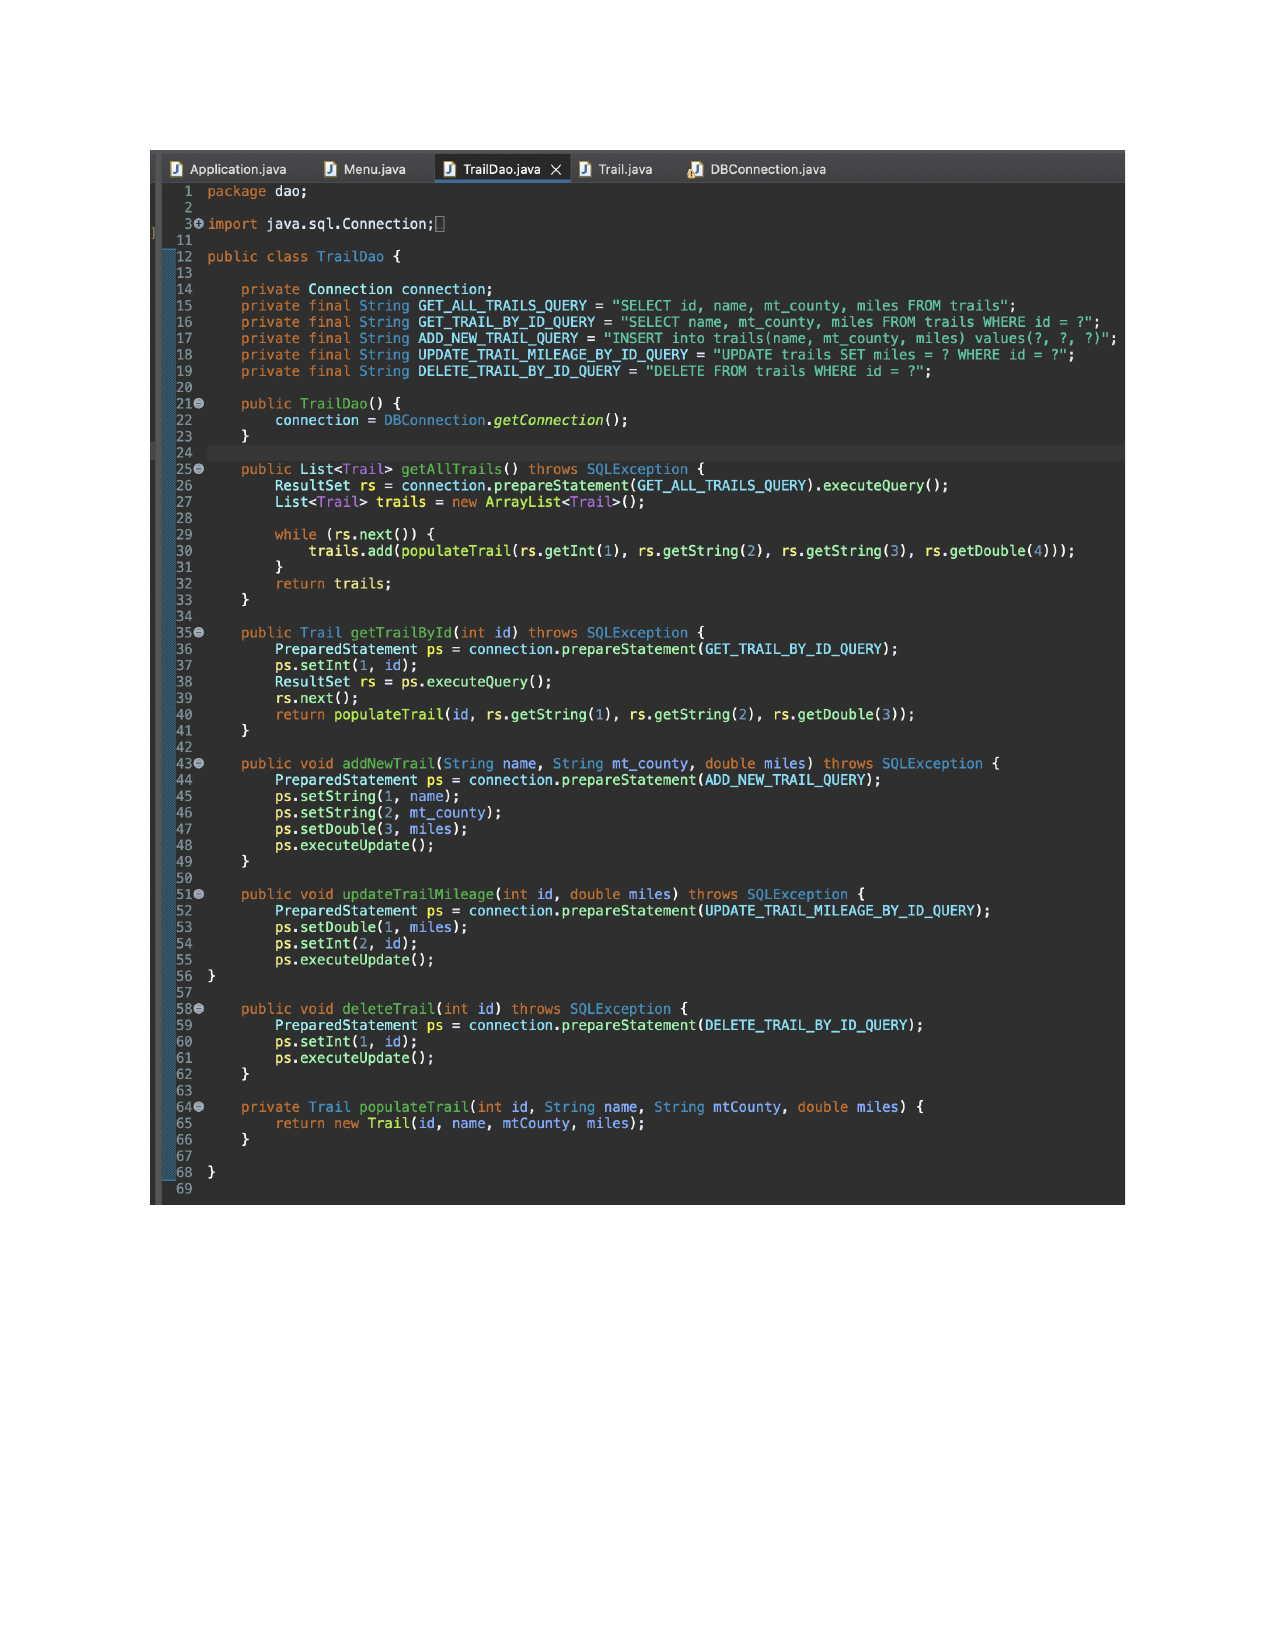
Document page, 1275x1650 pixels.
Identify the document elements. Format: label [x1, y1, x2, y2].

picture [150, 150, 1125, 1205]
